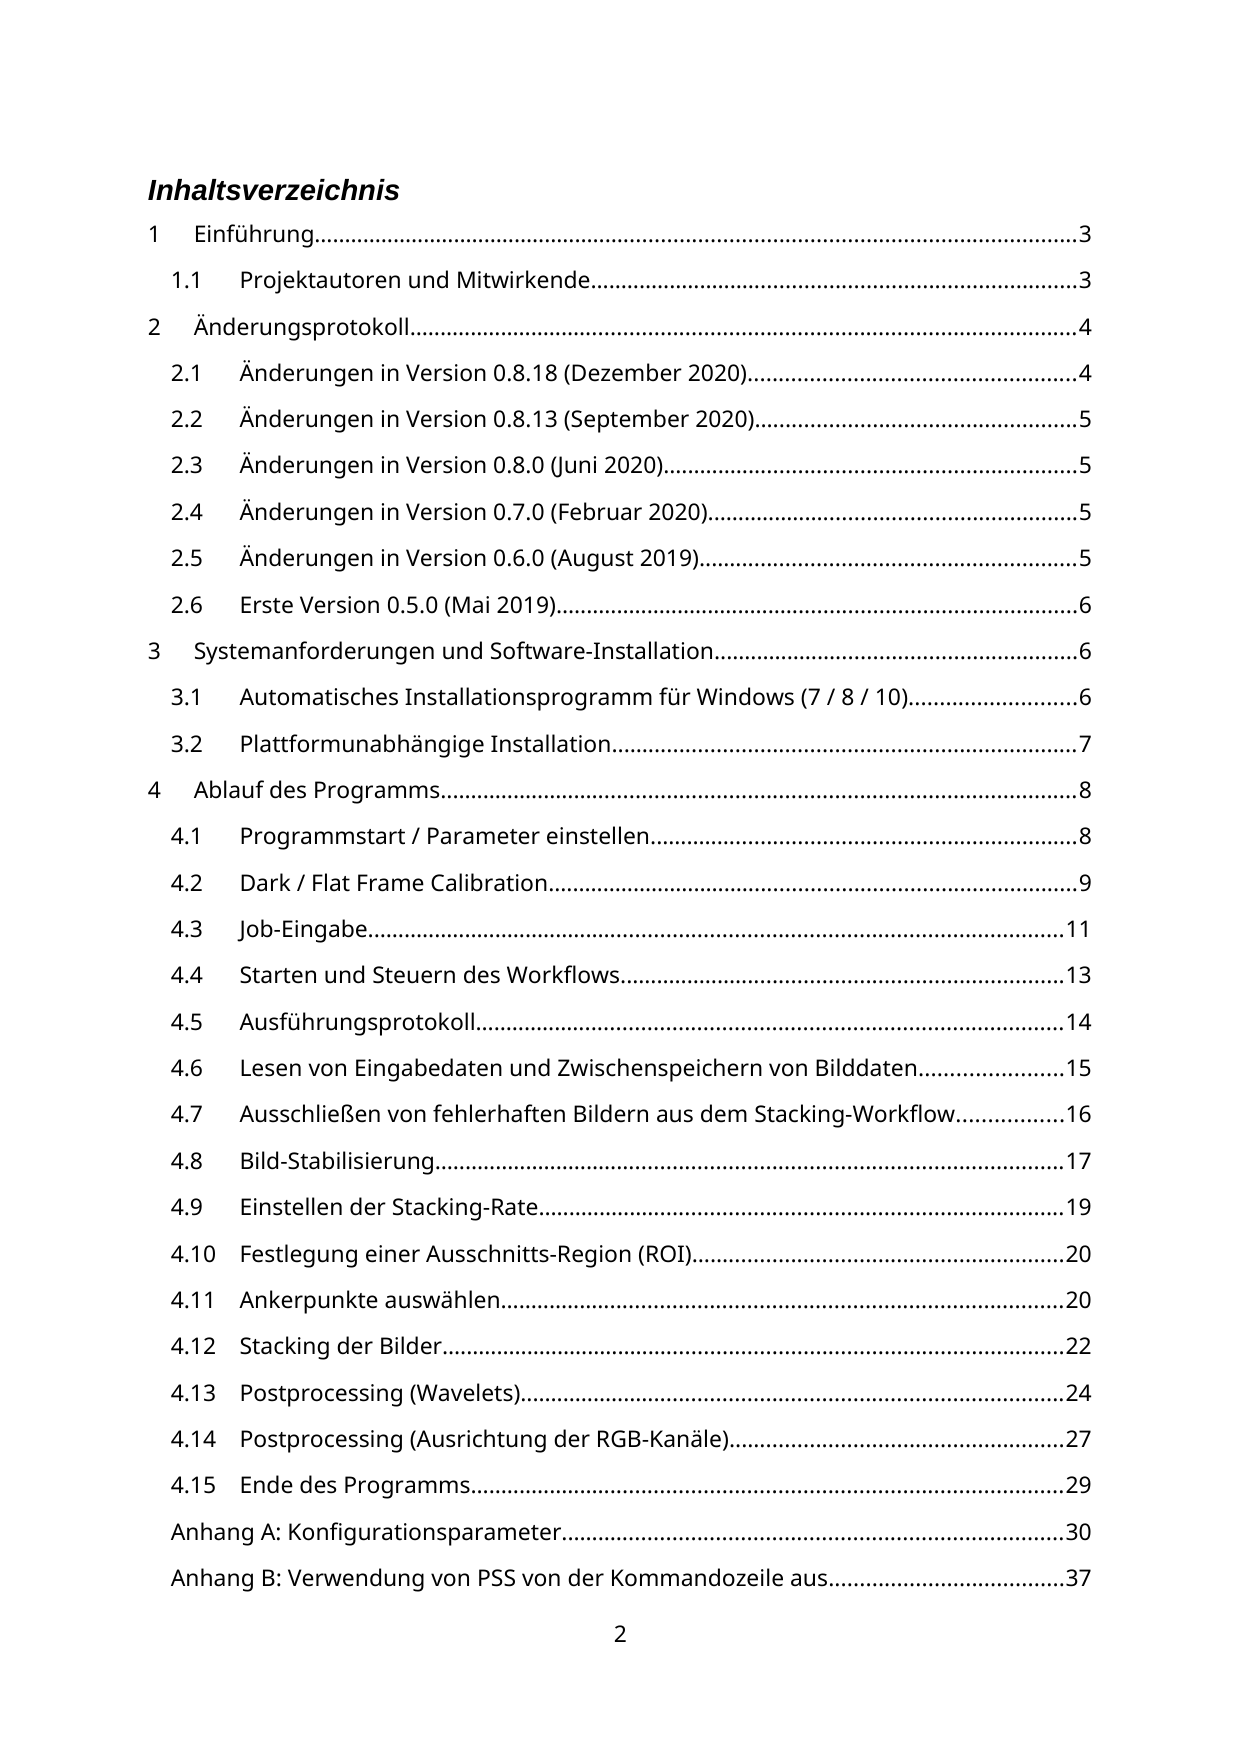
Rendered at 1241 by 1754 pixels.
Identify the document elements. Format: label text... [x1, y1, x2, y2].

text 1.1 Projektautoren und Mitwirkende 3 [171, 264, 1093, 295]
text 4.3 Job-Eingabe 11 [171, 913, 1093, 944]
text 2.2 Änderungen in Version 0.8.13 (September 2020) 5 [171, 403, 1093, 434]
text 4.12 Stacking der Bilder 22 [171, 1330, 1093, 1361]
text 2.3 Änderungen in Version 0.8.0 (Juni 2020) 5 [171, 449, 1093, 481]
text 3.1 Automatisches Installationsprogramm für Windows (7 / 8 / 10) 6 [171, 681, 1093, 712]
text 4.1 Programmstart / Parameter einstellen 8 [171, 820, 1093, 852]
text 4.13 Postprocessing (Wavelets) 24 [171, 1377, 1093, 1408]
text 4.11 Ankerpunkte auswählen 20 [171, 1284, 1093, 1315]
text 1 Einführung 3 [148, 218, 1093, 249]
text 2 Änderungsprotokoll 4 [148, 310, 1093, 342]
text 4.4 Starten und Steuern des Workflows 13 [171, 959, 1093, 991]
text 4.7 Ausschließen von fehlerhaften Bildern aus dem Stacking-Workflow 16 [171, 1098, 1093, 1130]
text 2.6 Erste Version 0.5.0 (Mai 2019) 6 [171, 588, 1093, 620]
text 3.2 Plattformunabhängige Installation 7 [171, 728, 1093, 759]
text 2.5 Änderungen in Version 0.6.0 (August 2019) 5 [171, 542, 1093, 573]
text 4.9 Einstellen der Stacking-Rate 19 [171, 1191, 1093, 1222]
text 4.8 Bild-Stabilisierung 17 [171, 1145, 1093, 1176]
text Anhang A: Konfigurationsparameter 30 [171, 1516, 1093, 1547]
text 4.15 Ende des Programms 29 [171, 1469, 1093, 1501]
text 4.5 Ausführungsprotokoll 14 [171, 1006, 1093, 1037]
text 4.14 Postprocessing (Ausrichtung der RGB-Kanäle) 27 [171, 1423, 1093, 1454]
text 4.2 Dark / Flat Frame Calibration 9 [171, 867, 1093, 898]
text Anhang B: Verwendung von PSS von der Kommandozeile aus 37 [171, 1562, 1093, 1593]
text 4.6 Lesen von Eingabedaten und Zwischenspeichern von Bilddaten 15 [171, 1052, 1093, 1083]
text 4 Ablauf des Programms 8 [148, 774, 1093, 805]
subtitle Inhaltsverzeichnis [148, 173, 1093, 206]
text 2.1 Änderungen in Version 0.8.18 (Dezember 2020) 4 [171, 357, 1093, 388]
text 3 Systemanforderungen und Software-Installation 6 [148, 635, 1093, 666]
text 4.10 Festlegung einer Ausschnitts-Region (ROI) 20 [171, 1237, 1093, 1269]
text 2.4 Änderungen in Version 0.7.0 (Februar 2020) 5 [171, 496, 1093, 527]
